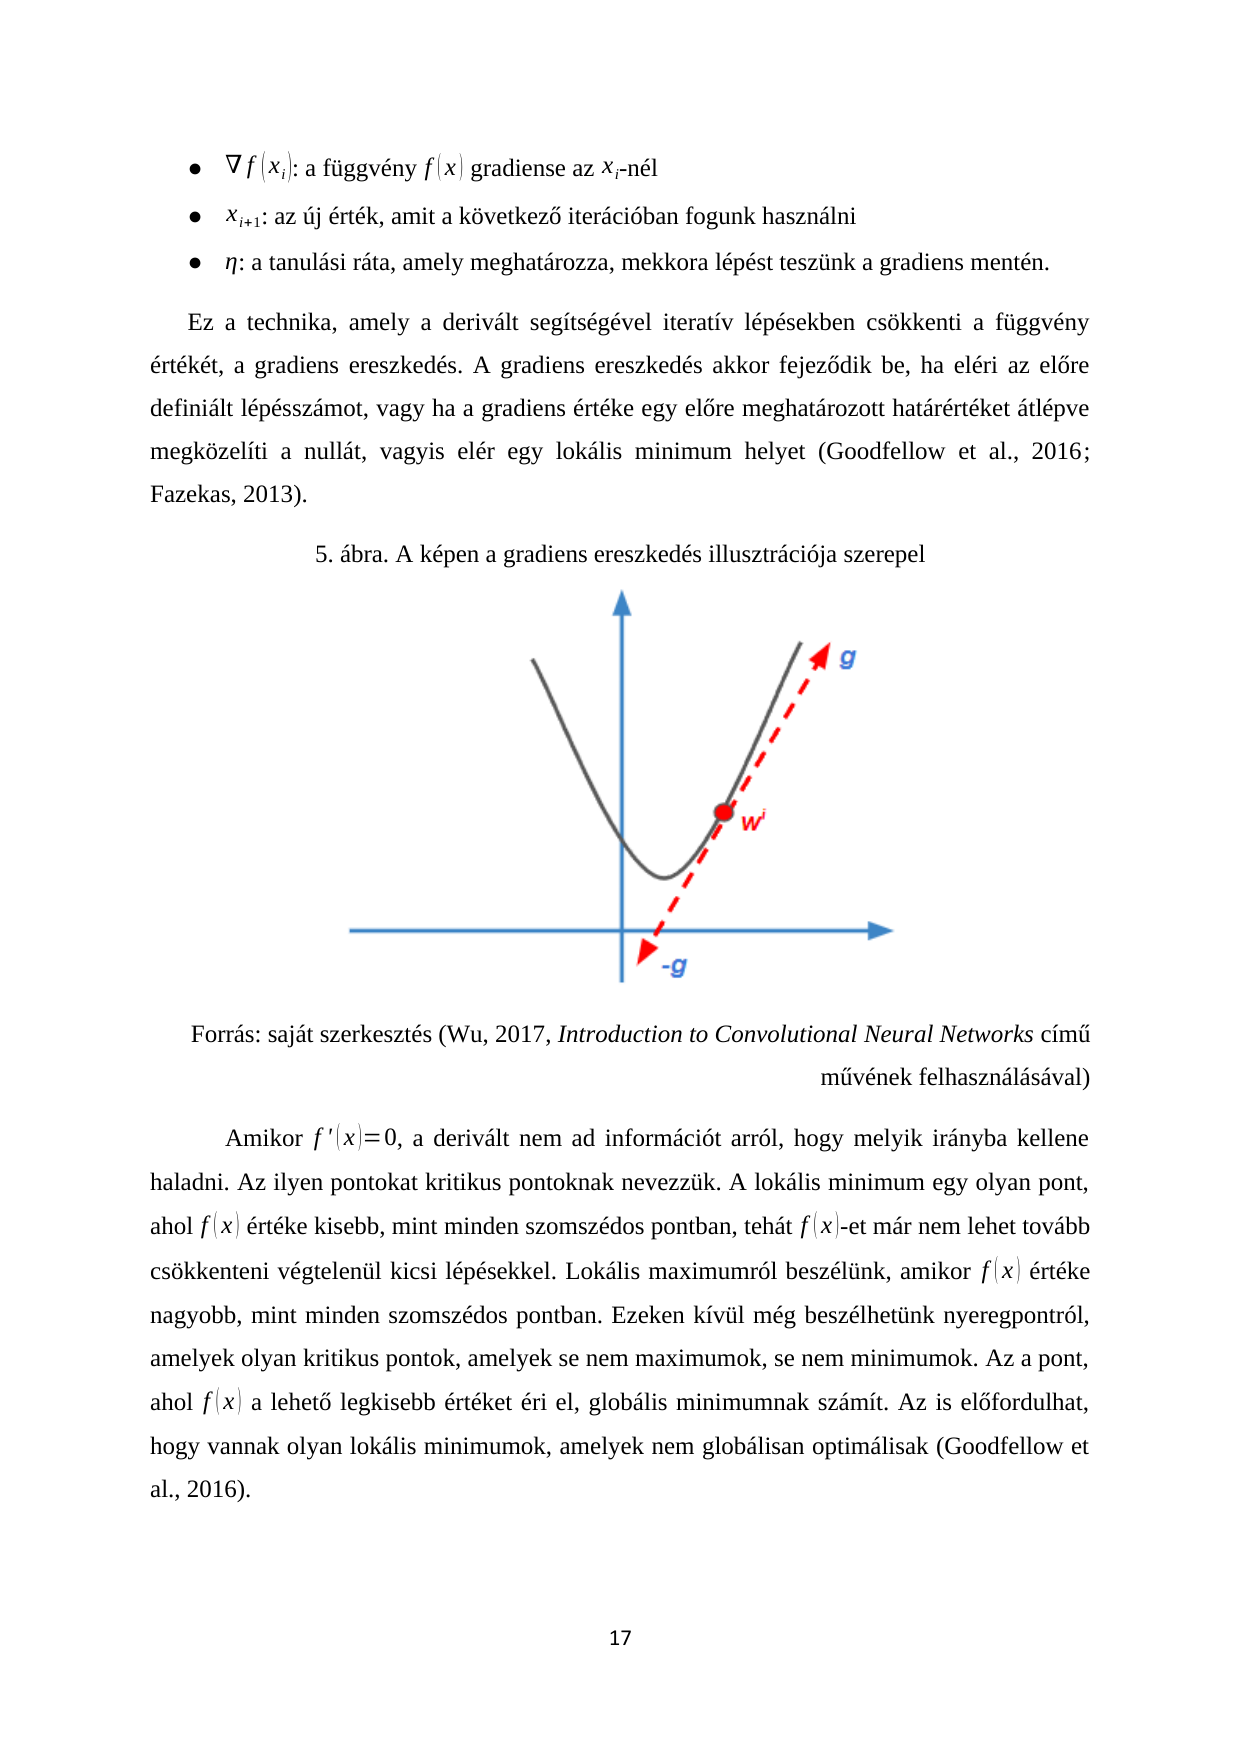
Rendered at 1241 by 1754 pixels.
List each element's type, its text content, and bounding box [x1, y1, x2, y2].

list : a tanulási ráta, amely meghatározza, mekkora lépést teszünk a gradiens mentén. [187, 247, 1090, 276]
text Ez a technika, amely a derivált segítségével iteratív lépésekben csökkenti a függvény értékét, a gradiens ereszkedés. A gradiens ereszkedés akkor fejeződik be, ha eléri az előre definiált lépésszámot, vagy ha a gradiens értéke egy előre meghatározott határértéket átlépve megközelíti a nullát, vagyis elér egy lokális minimum helyet (Goodfellow et al., 2016; Fazekas, 2013). [150, 307, 1090, 508]
picture [339, 588, 901, 989]
text Amikor , a derivált nem ad információt arról, hogy melyik irányba kellene haladni. Az ilyen pontokat kritikus pontoknak nevezzük. A lokális minimum egy olyan pont, ahol értéke kisebb, mint minden szomszédos pontban, tehát -et már nem lehet tovább csökkenteni végtelenül kicsi lépésekkel. Lokális maximumról beszélünk, amikor értéke nagyobb, mint minden szomszédos pontban. Ezeken kívül még beszélhetünk nyeregpontról, amelyek olyan kritikus pontok, amelyek se nem maximumok, se nem minimumok. Az a pont, ahol a lehető legkisebb értéket éri el, globális minimumnak számít. Az is előfordulhat, hogy vannak olyan lokális minimumok, amelyek nem globálisan optimálisak (Goodfellow et al., 2016). [150, 1122, 1090, 1503]
list ​: az új érték, amit a következő iterációban fogunk használni [187, 200, 1090, 231]
list : a függvény gradiense az -nél [187, 150, 1090, 185]
text 5. ábra. A képen a gradiens ereszkedés illusztrációja szerepel [150, 539, 1090, 568]
text Forrás: saját szerkesztés (Wu, 2017, Introduction to Convolutional Neural Networks című művének felhasználásával) [150, 1019, 1090, 1091]
